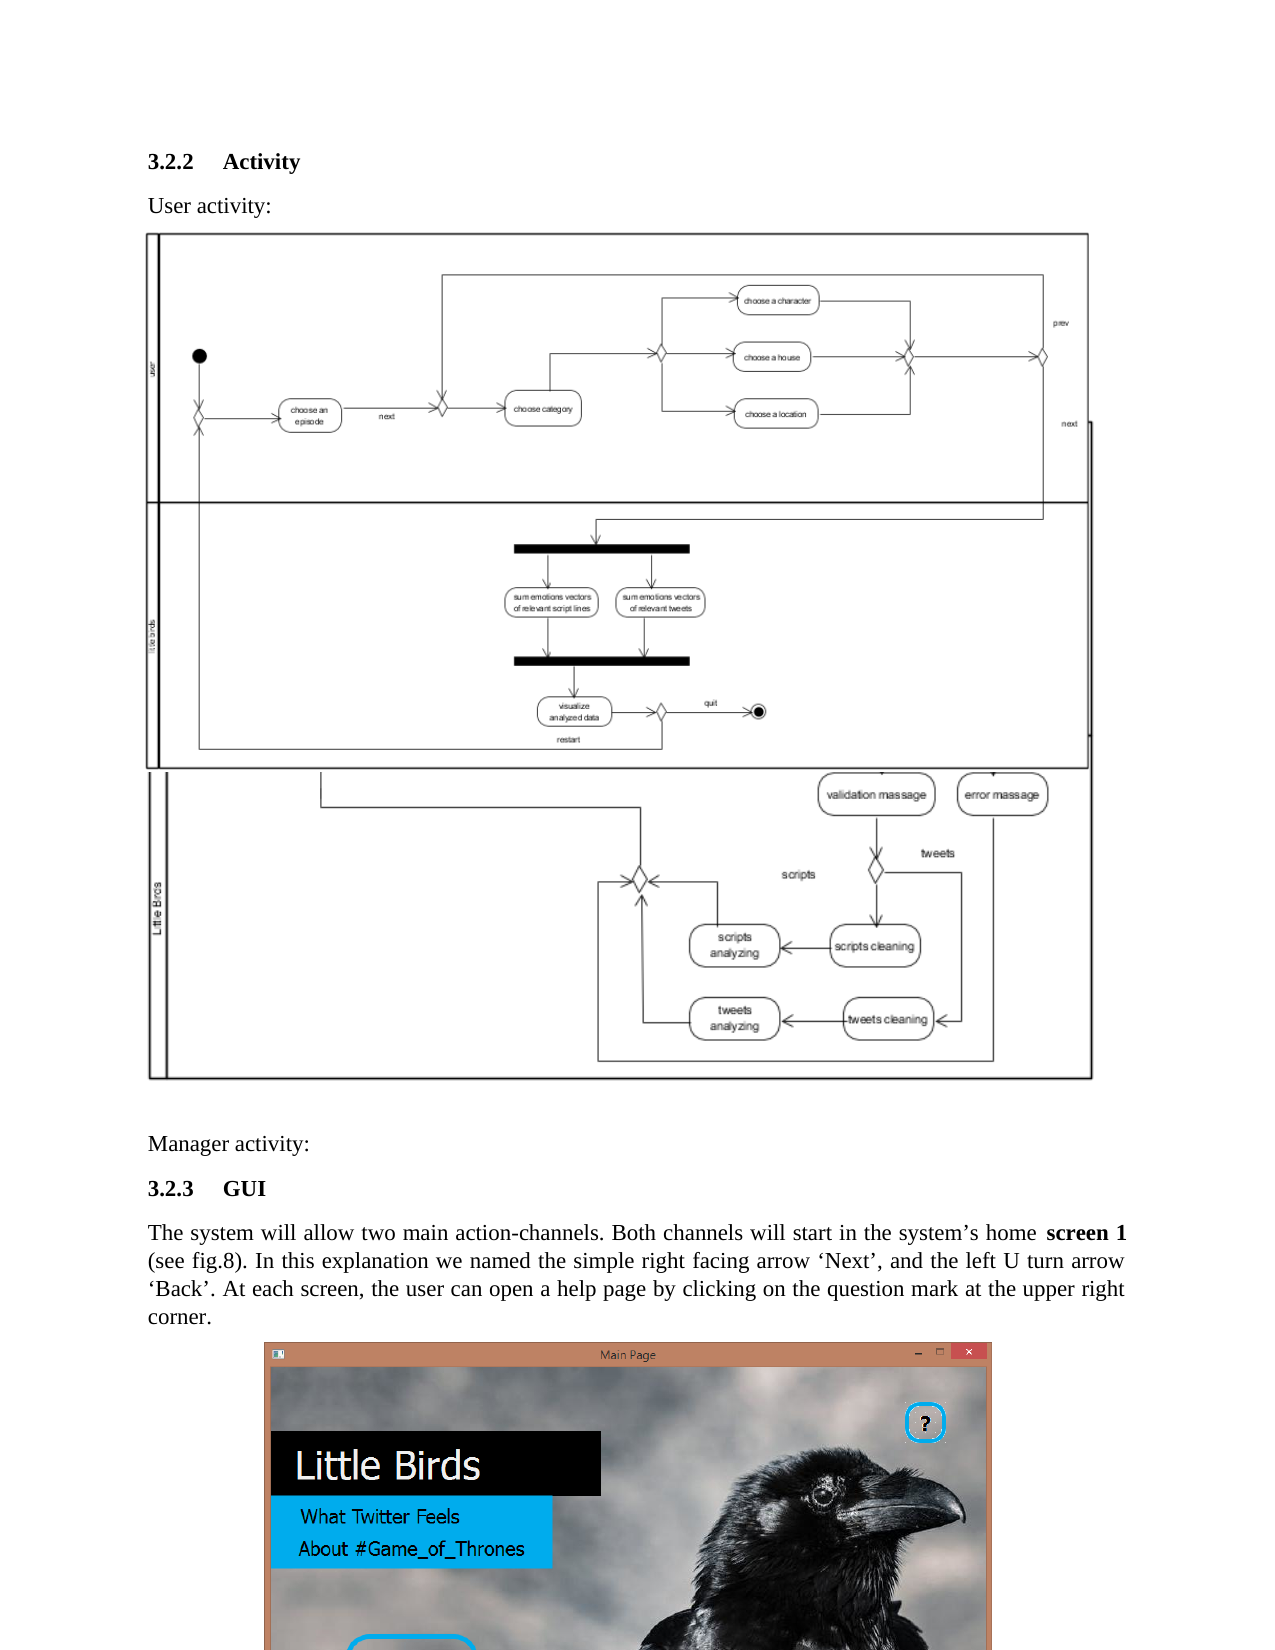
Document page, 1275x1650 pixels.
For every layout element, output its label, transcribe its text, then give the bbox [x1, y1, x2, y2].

picture [354, 1640, 470, 1650]
text User activity: [148, 192, 1127, 219]
picture [264, 1342, 992, 1650]
picture [128, 224, 1099, 1086]
text 3.2.2 Activity [148, 148, 1127, 174]
text 3.2.3 GUI [148, 1175, 1127, 1201]
text The system will allow two main action-channels. Both channels will start in the system’s home screen 1 (see fig.8). In this explanation we named the simple right facing arrow ‘Next’, and the left U turn arrow ‘Back’. At each screen, the user can open a help page by clicking on the question mark at the upper right corner. [148, 1219, 1127, 1329]
